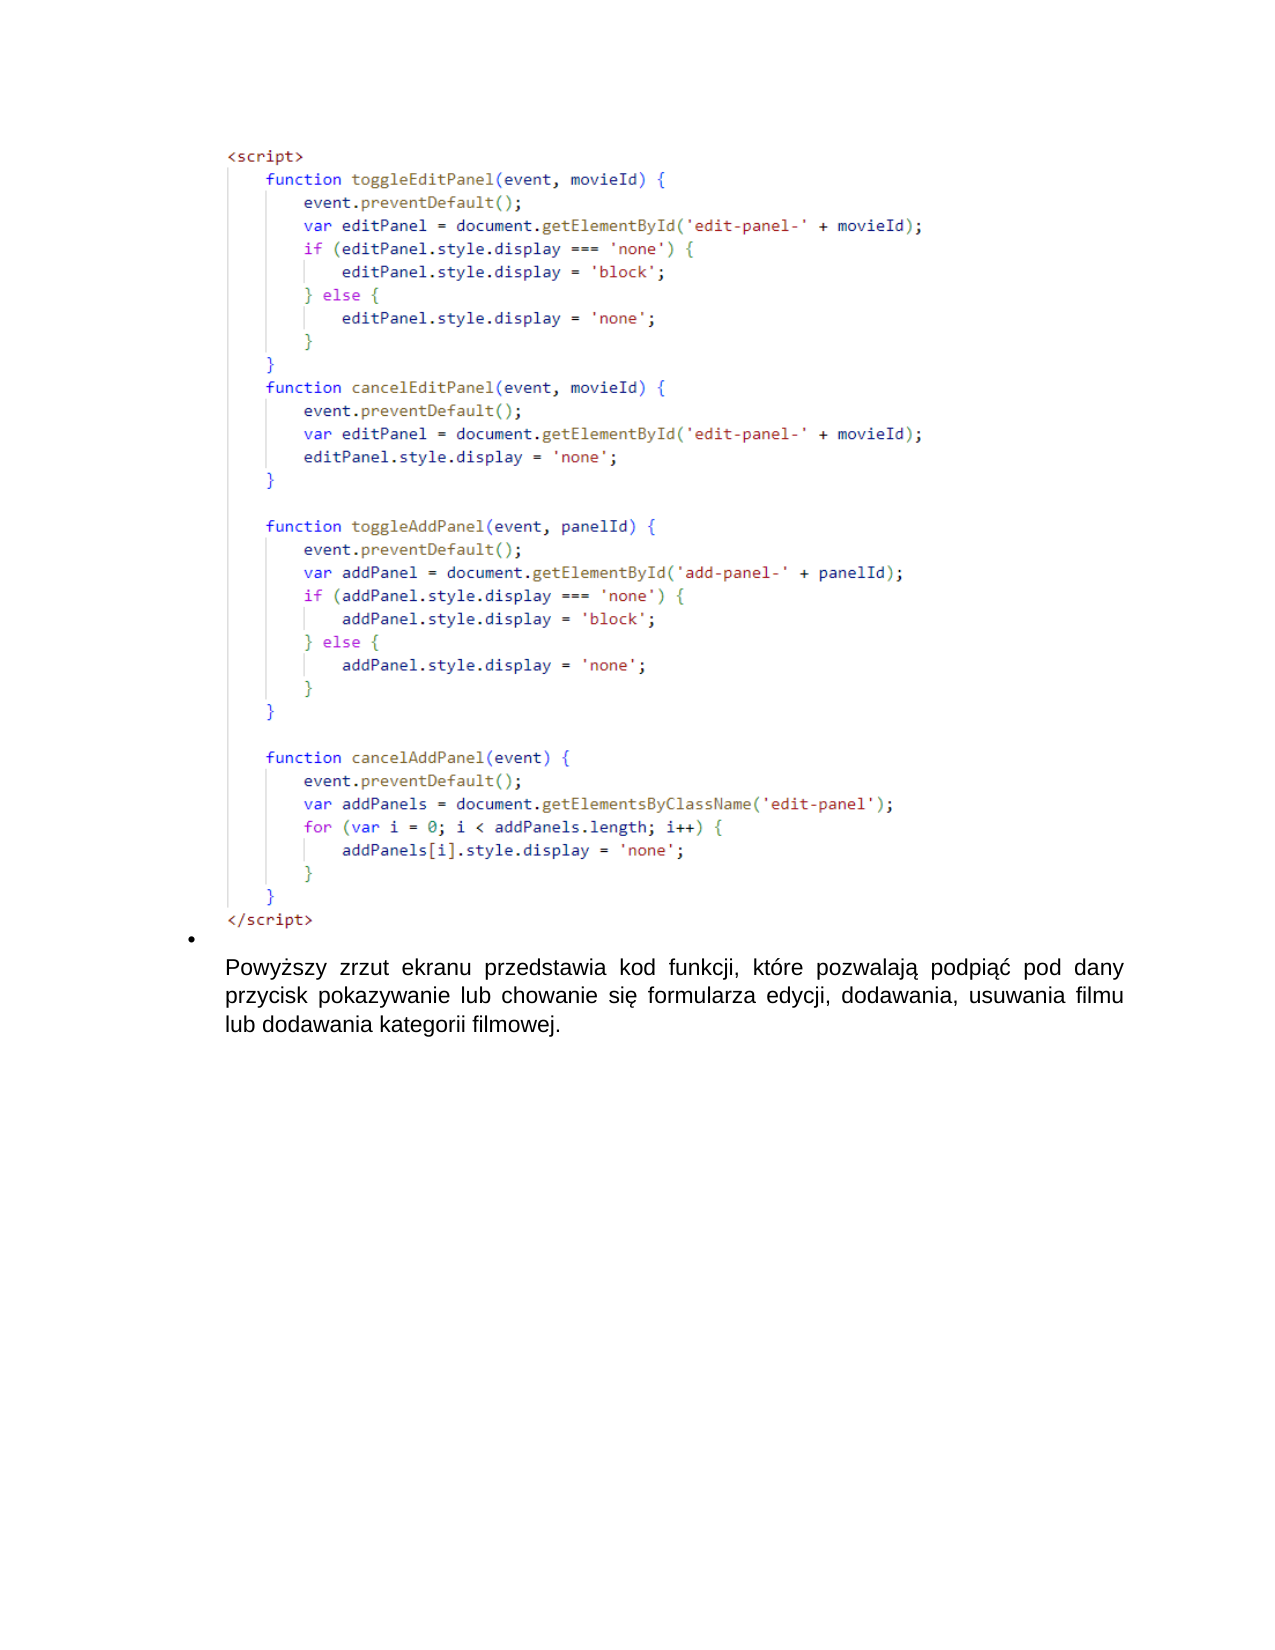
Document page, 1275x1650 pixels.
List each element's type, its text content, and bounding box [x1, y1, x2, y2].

picture [225, 150, 1107, 947]
